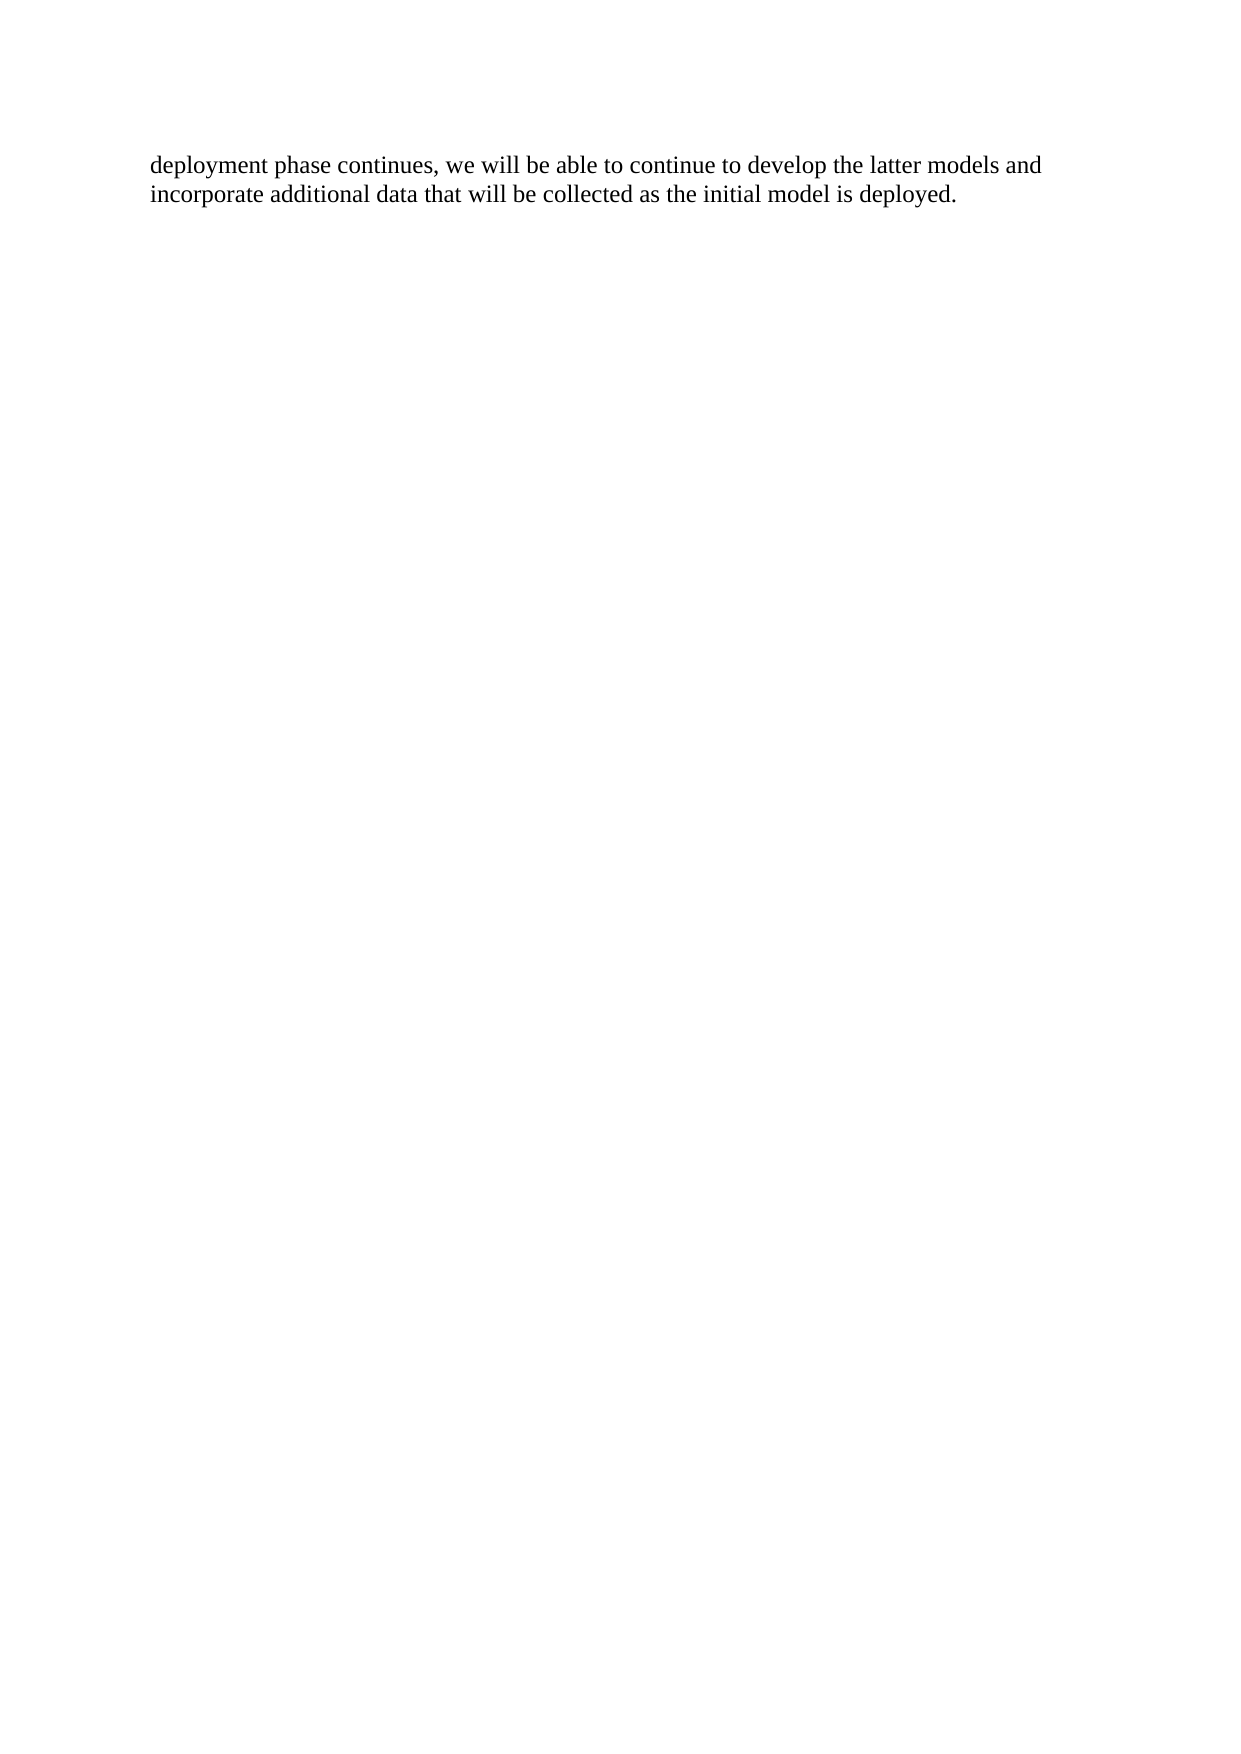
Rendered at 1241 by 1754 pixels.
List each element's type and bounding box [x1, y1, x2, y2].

text [150, 150, 1090, 207]
